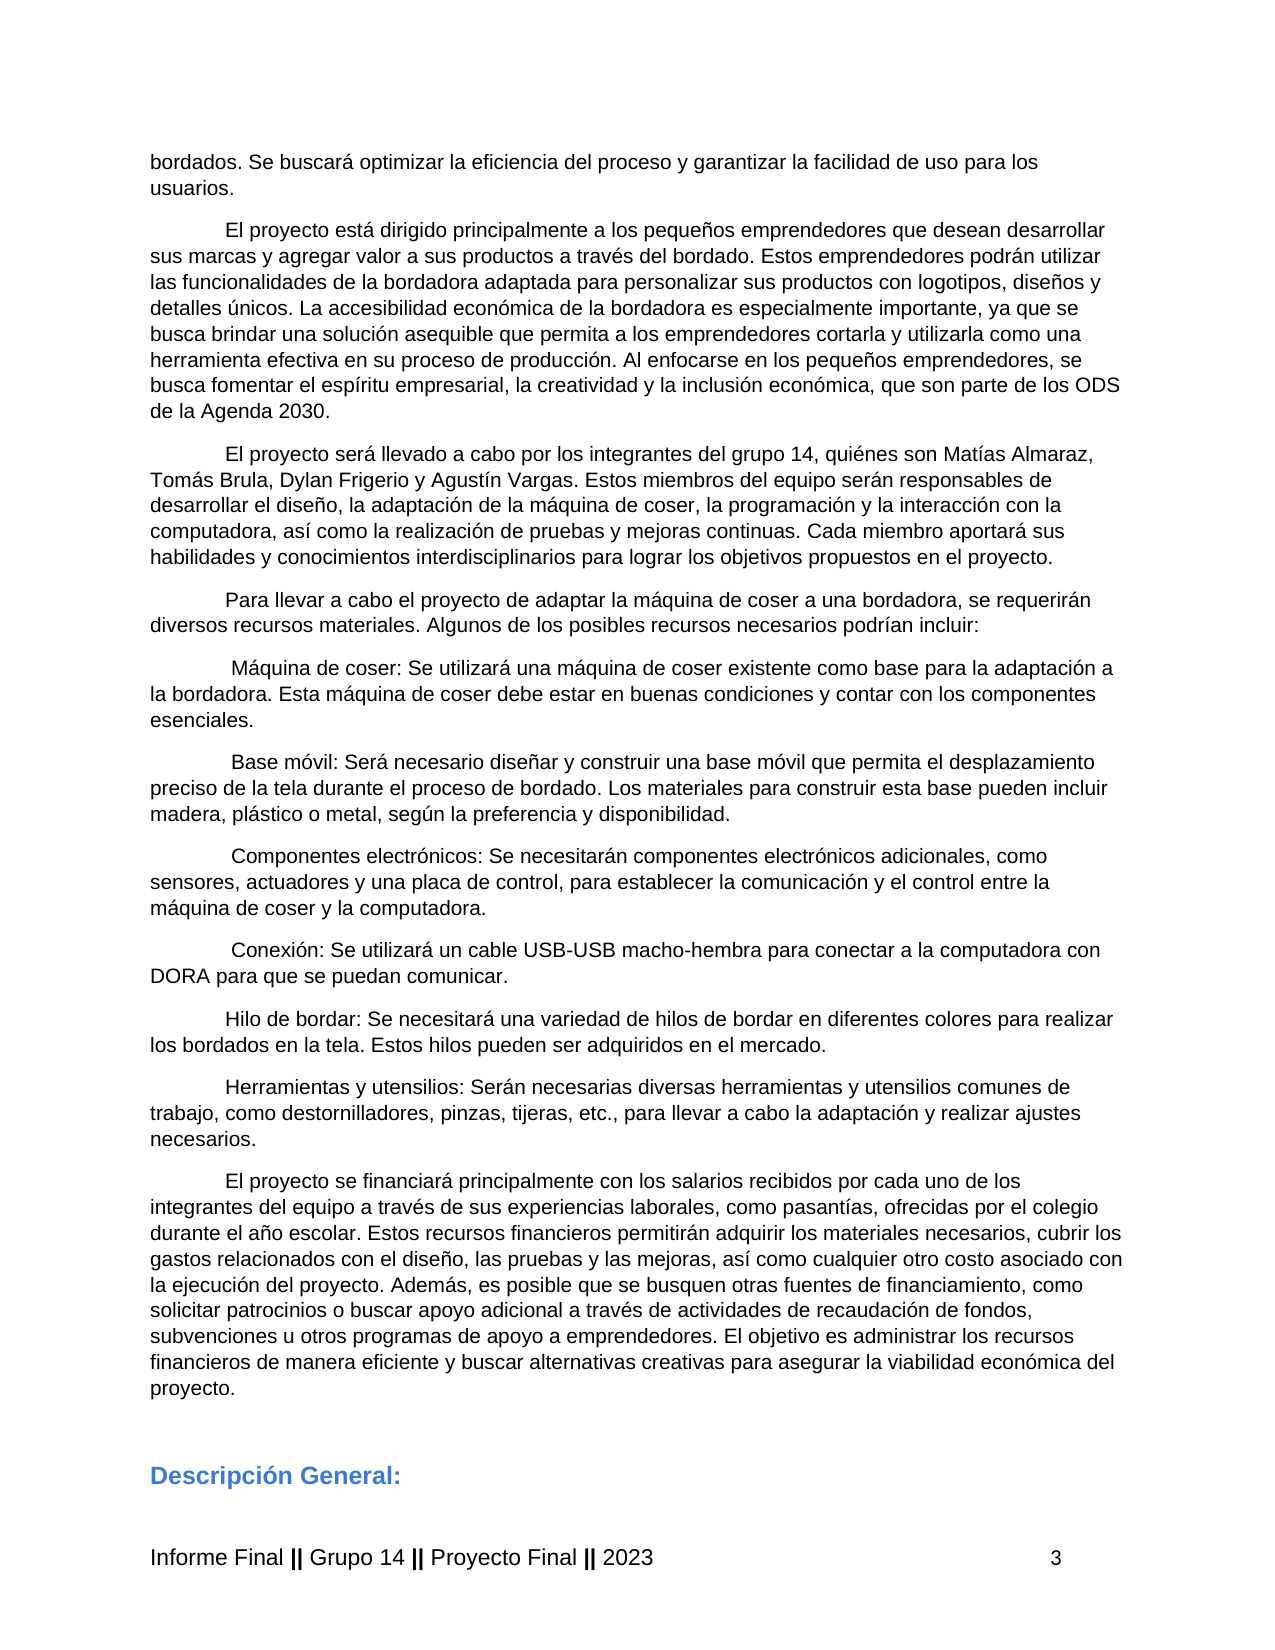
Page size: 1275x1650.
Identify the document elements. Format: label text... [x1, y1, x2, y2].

text El proyecto se financiará principalmente con los salarios recibidos por cada uno de los integrantes del equipo a través de sus experiencias laborales, como pasantías, ofrecidas por el colegio durante el año escolar. Estos recursos financieros permitirán adquirir los materiales necesarios, cubrir los gastos relacionados con el diseño, las pruebas y las mejoras, así como cualquier otro costo asociado con la ejecución del proyecto. Además, es posible que se busquen otras fuentes de financiamiento, como solicitar patrocinios o buscar apoyo adicional a través de actividades de recaudación de fondos, subvenciones u otros programas de apoyo a emprendedores. El objetivo es administrar los recursos financieros de manera eficiente y buscar alternativas creativas para asegurar la viabilidad económica del proyecto. [150, 1169, 1125, 1400]
text Hilo de bordar: Se necesitará una variedad de hilos de bordar en diferentes colores para realizar los bordados en la tela. Estos hilos pueden ser adquiridos en el mercado. [150, 1007, 1125, 1056]
text Componentes electrónicos: Se necesitarán componentes electrónicos adicionales, como sensores, actuadores y una placa de control, para establecer la comunicación y el control entre la máquina de coser y la computadora. [150, 844, 1125, 920]
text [150, 150, 1125, 200]
text Base móvil: Será necesario diseñar y construir una base móvil que permita el desplazamiento preciso de la tela durante el proceso de bordado. Los materiales para construir esta base pueden incluir madera, plástico o metal, según la preferencia y disponibilidad. [150, 750, 1125, 826]
text El proyecto será llevado a cabo por los integrantes del grupo 14, quiénes son Matías Almaraz, Tomás Brula, Dylan Frigerio y Agustín Vargas. Estos miembros del equipo serán responsables de desarrollar el diseño, la adaptación de la máquina de coser, la programación y la interacción con la computadora, así como la realización de pruebas y mejoras continuas. Cada miembro aportará sus habilidades y conocimientos interdisciplinarios para lograr los objetivos propuestos en el proyecto. [150, 442, 1125, 569]
text Para llevar a cabo el proyecto de adaptar la máquina de coser a una bordadora, se requerirán diversos recursos materiales. Algunos de los posibles recursos necesarios podrían incluir: [150, 587, 1125, 637]
text El proyecto está dirigido principalmente a los pequeños emprendedores que desean desarrollar sus marcas y agregar valor a sus productos a través del bordado. Estos emprendedores podrán utilizar las funcionalidades de la bordadora adaptada para personalizar sus productos con logotipos, diseños y detalles únicos. La accesibilidad económica de la bordadora es especialmente importante, ya que se busca brindar una solución asequible que permita a los emprendedores cortarla y utilizarla como una herramienta efectiva en su proceso de producción. Al enfocarse en los pequeños emprendedores, se busca fomentar el espíritu empresarial, la creatividad y la inclusión económica, que son parte de los ODS de la Agenda 2030. [150, 218, 1125, 423]
text Herramientas y utensilios: Serán necesarias diversas herramientas y utensilios comunes de trabajo, como destornilladores, pinzas, tijeras, etc., para llevar a cabo la adaptación y realizar ajustes necesarios. [150, 1075, 1125, 1151]
text Máquina de coser: Se utilizará una máquina de coser existente como base para la adaptación a la bordadora. Esta máquina de coser debe estar en buenas condiciones y contar con los componentes esenciales. [150, 656, 1125, 731]
text Conexión: Se utilizará un cable USB-USB macho-hembra para conectar a la computadora con DORA para que se puedan comunicar. [150, 938, 1125, 988]
text Descripción General: [150, 1461, 1125, 1489]
